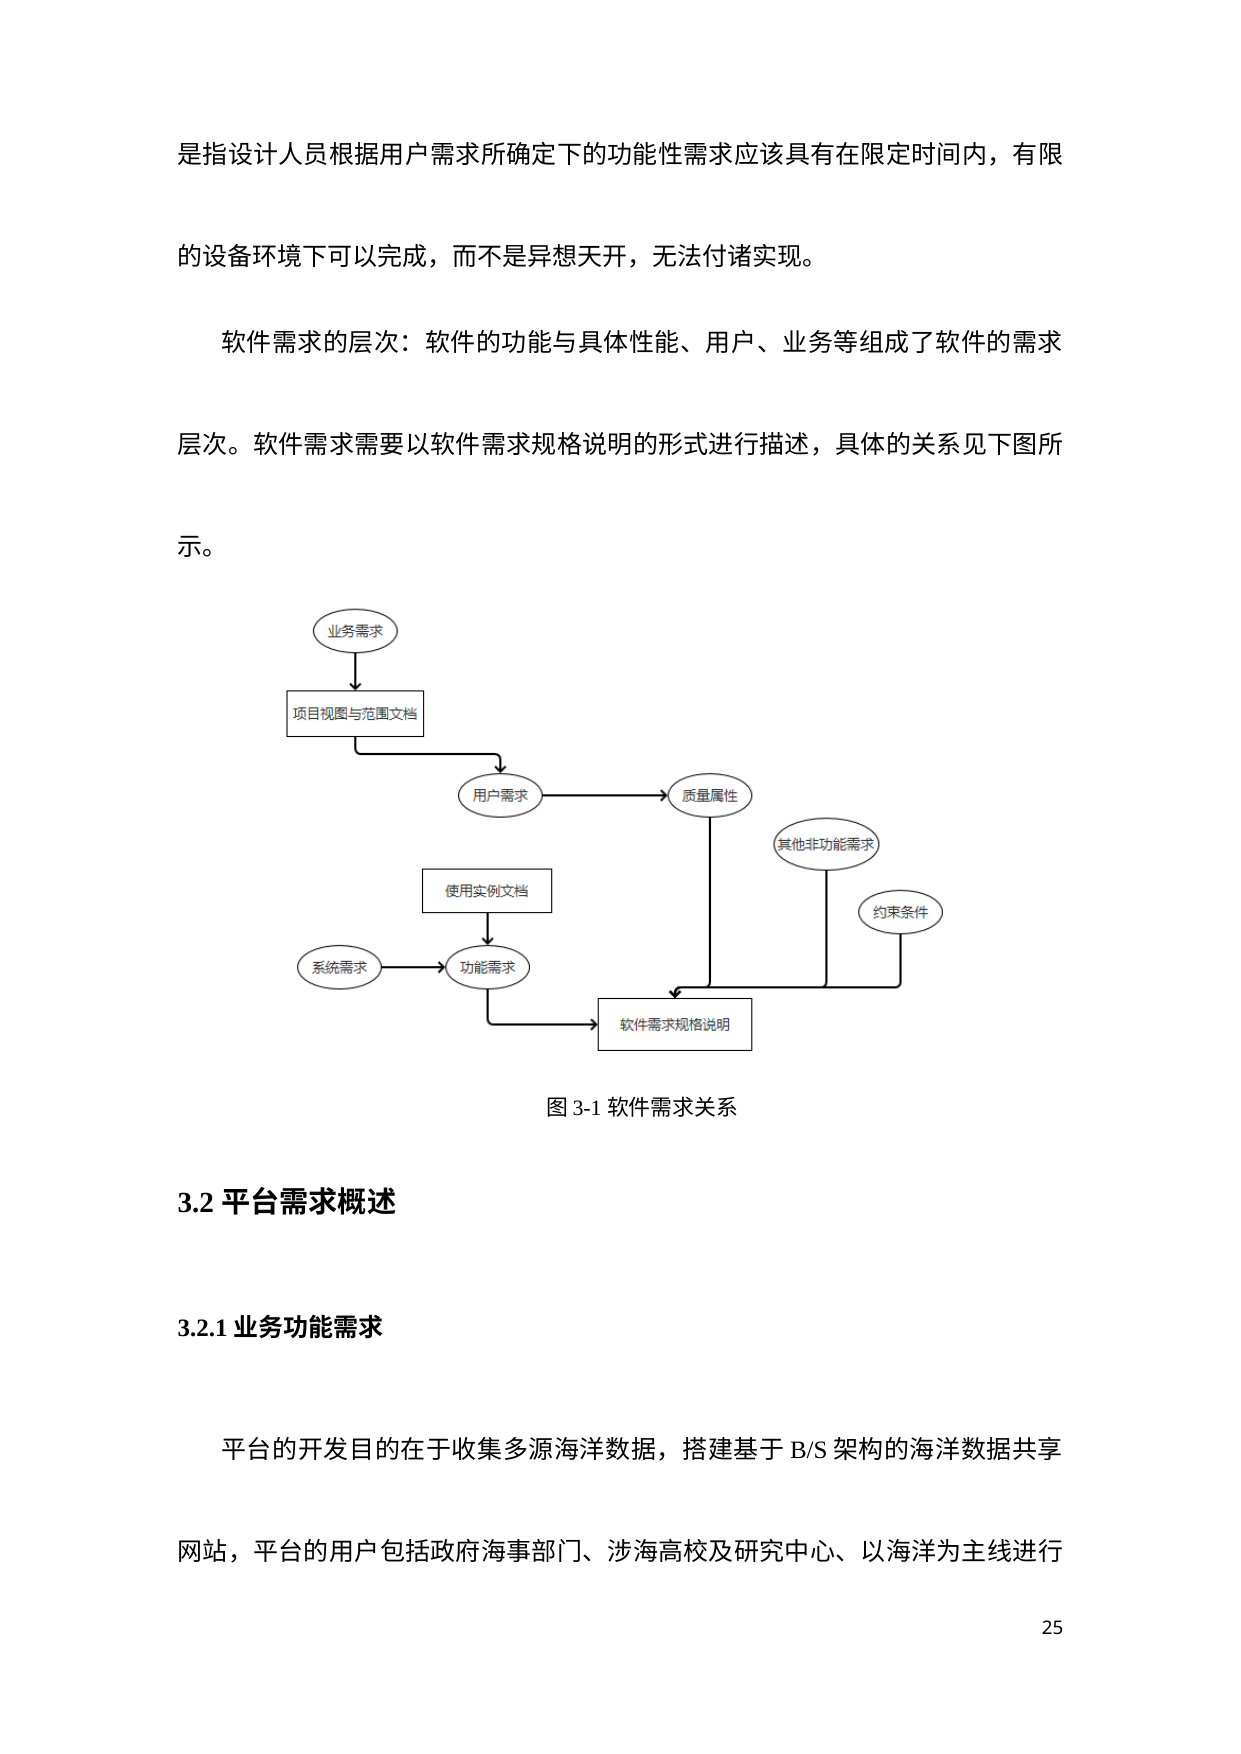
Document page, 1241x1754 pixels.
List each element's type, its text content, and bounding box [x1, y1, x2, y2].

text 软件需求的层次：软件的功能与具体性能、用户、业务等组成了软件的需求层次。软件需求需要以软件需求规格说明的形式进行描述，具体的关系见下图所示。 [177, 307, 1063, 579]
subtitle 3.2 平台需求概述 [177, 1166, 1063, 1234]
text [177, 119, 1063, 289]
text 图3-1 软件需求关系 [177, 1089, 1063, 1123]
picture [187, 596, 1053, 1068]
subtitle 3.2.1 业务功能需求 [177, 1292, 1063, 1360]
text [177, 1413, 1063, 1583]
